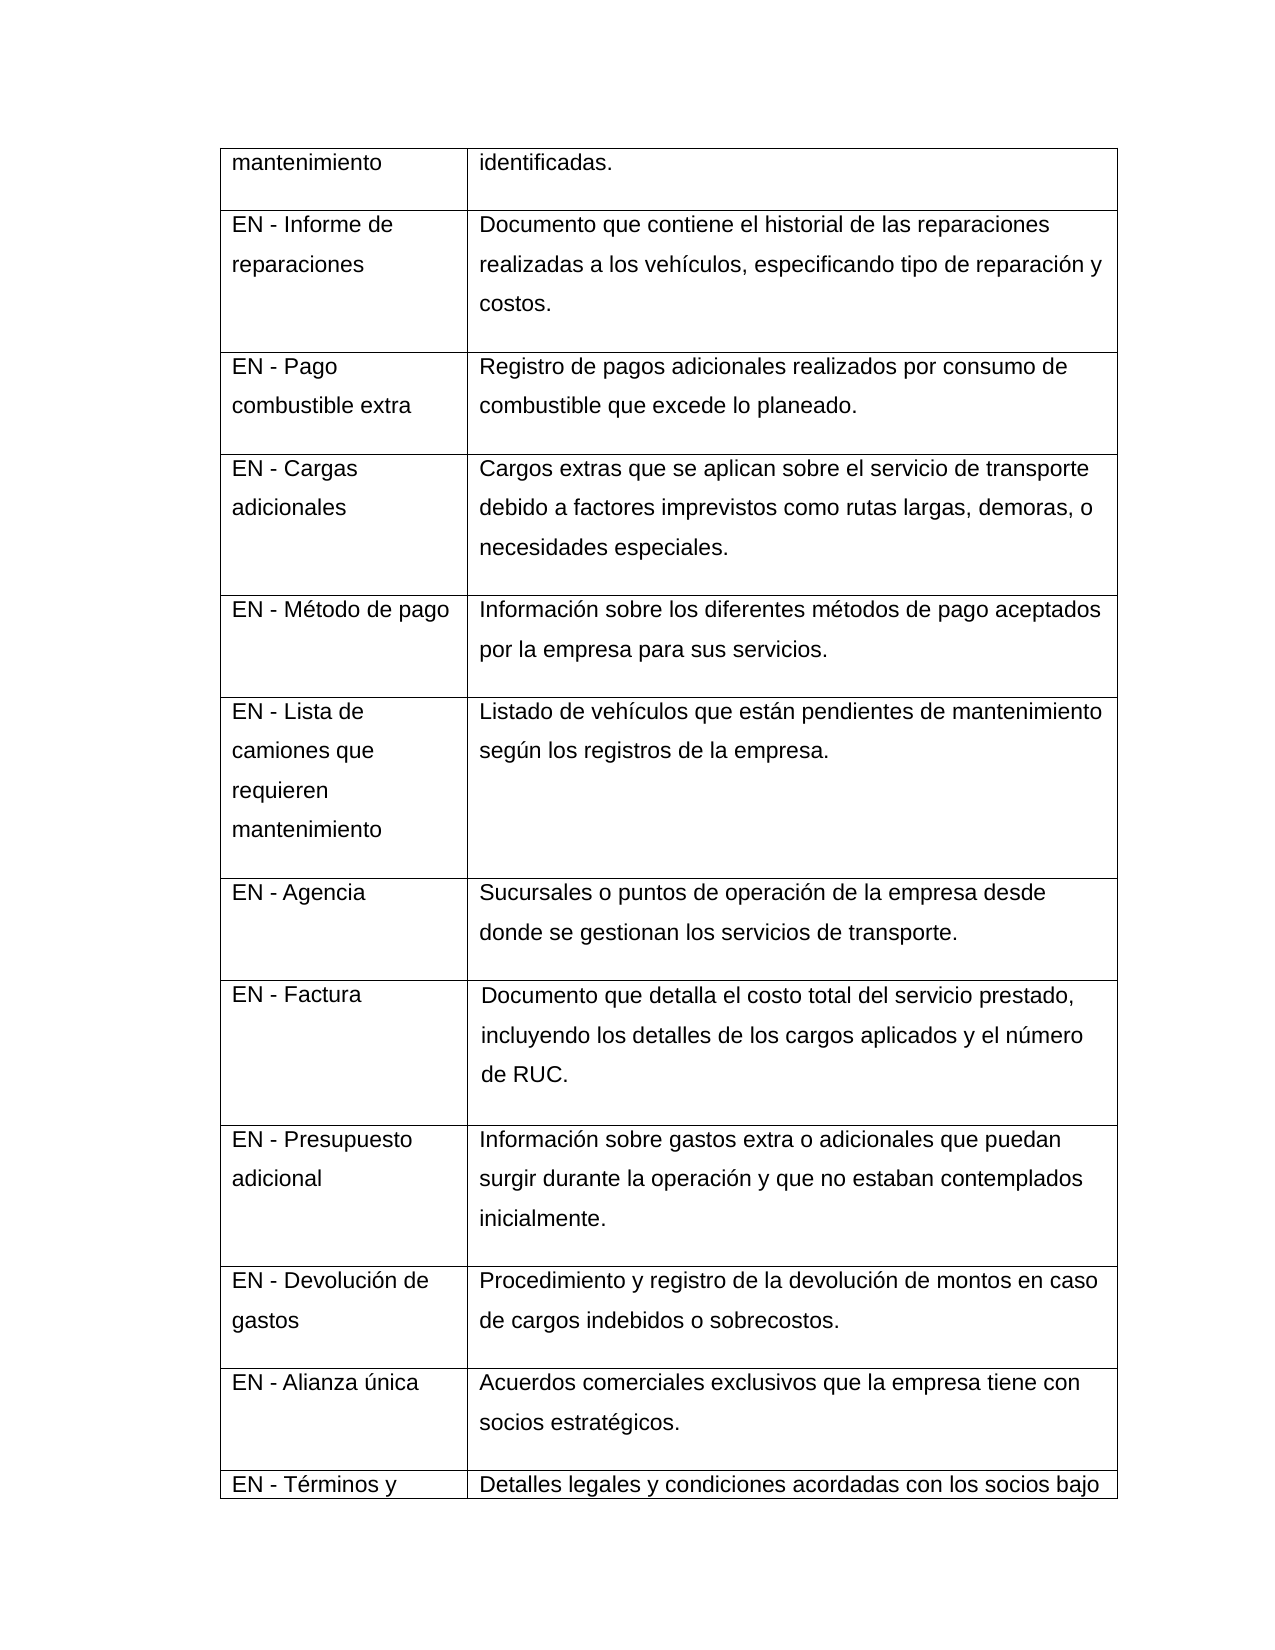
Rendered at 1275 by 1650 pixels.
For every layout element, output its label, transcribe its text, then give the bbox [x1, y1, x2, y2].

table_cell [468, 149, 1117, 210]
table_cell Sucursales o puntos de operación de la empresa desde donde se gestionan los servicios de transporte. [468, 879, 1117, 980]
table_cell Procedimiento y registro de la devolución de montos en caso de cargos indebidos o sobrecostos. [468, 1267, 1117, 1368]
table_cell EN - Pago combustible extra [221, 353, 467, 453]
table_cell Información sobre gastos extra o adicionales que puedan surgir durante la operación y que no estaban contemplados inicialmente. [468, 1126, 1117, 1266]
table_cell EN - Informe de reparaciones [221, 211, 467, 352]
table_cell Acuerdos comerciales exclusivos que la empresa tiene con socios estratégicos. [468, 1369, 1117, 1470]
table_cell [468, 981, 1117, 1124]
table_cell EN - Alianza única [221, 1369, 467, 1470]
table_cell EN - Presupuesto adicional [221, 1126, 467, 1266]
table_cell EN - Lista de camiones que requieren mantenimiento [221, 698, 467, 878]
table_cell EN - Método de pago [221, 596, 467, 697]
table_cell Documento que contiene el historial de las reparaciones realizadas a los vehículos, especificando tipo de reparación y costos. [468, 211, 1117, 352]
table_cell EN - Devolución de gastos [221, 1267, 467, 1368]
table_cell EN - Agencia [221, 879, 467, 980]
table_cell Cargos extras que se aplican sobre el servicio de transporte debido a factores imprevistos como rutas largas, demoras, o necesidades especiales. [468, 455, 1117, 595]
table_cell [468, 1471, 1117, 1497]
table_cell Listado de vehículos que están pendientes de mantenimiento según los registros de la empresa. [468, 698, 1117, 878]
table_cell EN - Cargas adicionales [221, 455, 467, 595]
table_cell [221, 1471, 467, 1497]
table_cell EN - Factura [221, 981, 467, 1124]
table_cell Información sobre los diferentes métodos de pago aceptados por la empresa para sus servicios. [468, 596, 1117, 697]
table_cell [221, 149, 467, 210]
table_cell Registro de pagos adicionales realizados por consumo de combustible que excede lo planeado. [468, 353, 1117, 453]
